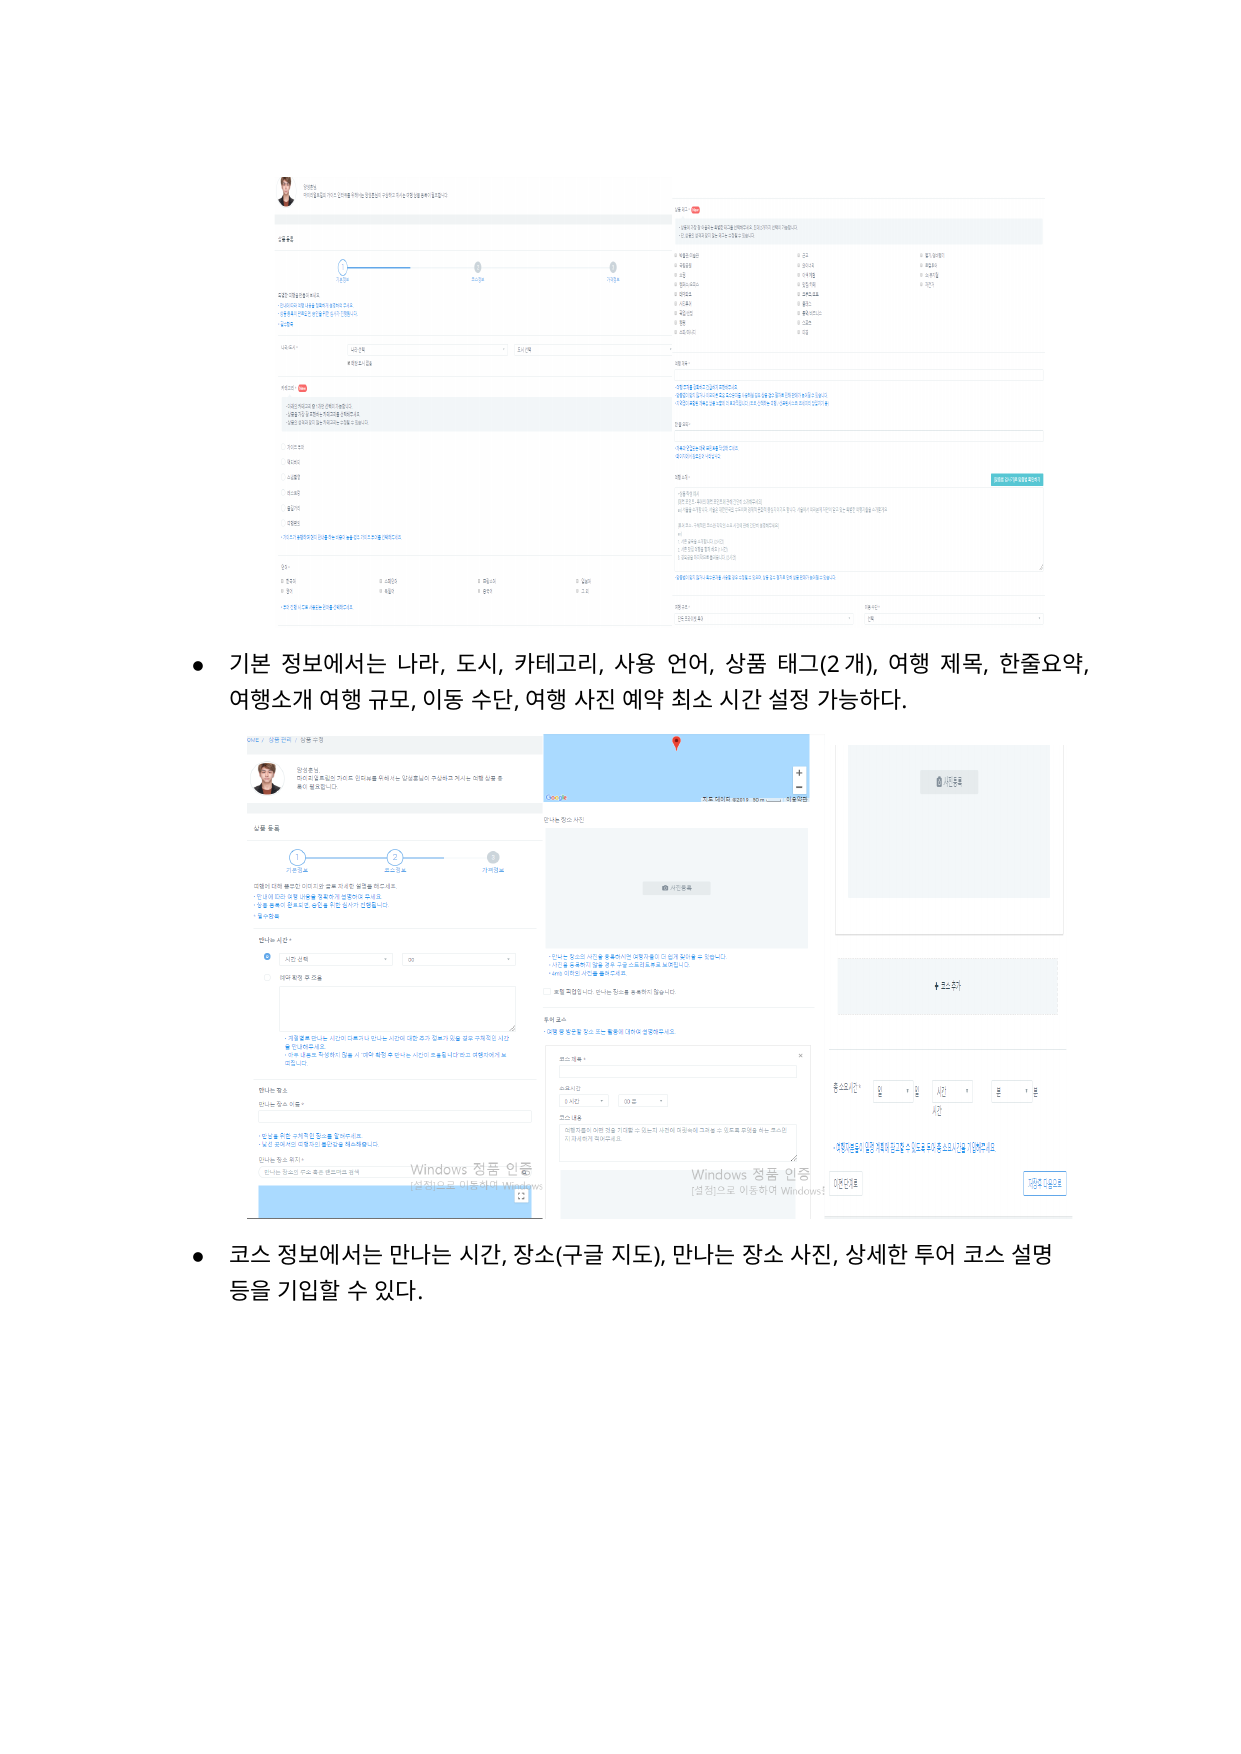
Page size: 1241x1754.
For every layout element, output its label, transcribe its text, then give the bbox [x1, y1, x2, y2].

list 기본 정보에서는 나라, 도시, 카테고리, 사용 언어, 상품 태그(2개), 여행 제목, 한줄요약, 여행소개 여행 규모, 이동 수단, 여행 사진 예약 최소 시간 설정 가능하다. [192, 646, 1090, 715]
picture [274, 177, 1045, 628]
list 코스 정보에서는 만나는 시간, 장소(구글 지도), 만나는 장소 사진, 상세한 투어 코스 설명 등을 기입할 수 있다. [192, 1237, 1090, 1307]
picture [247, 734, 1073, 1219]
